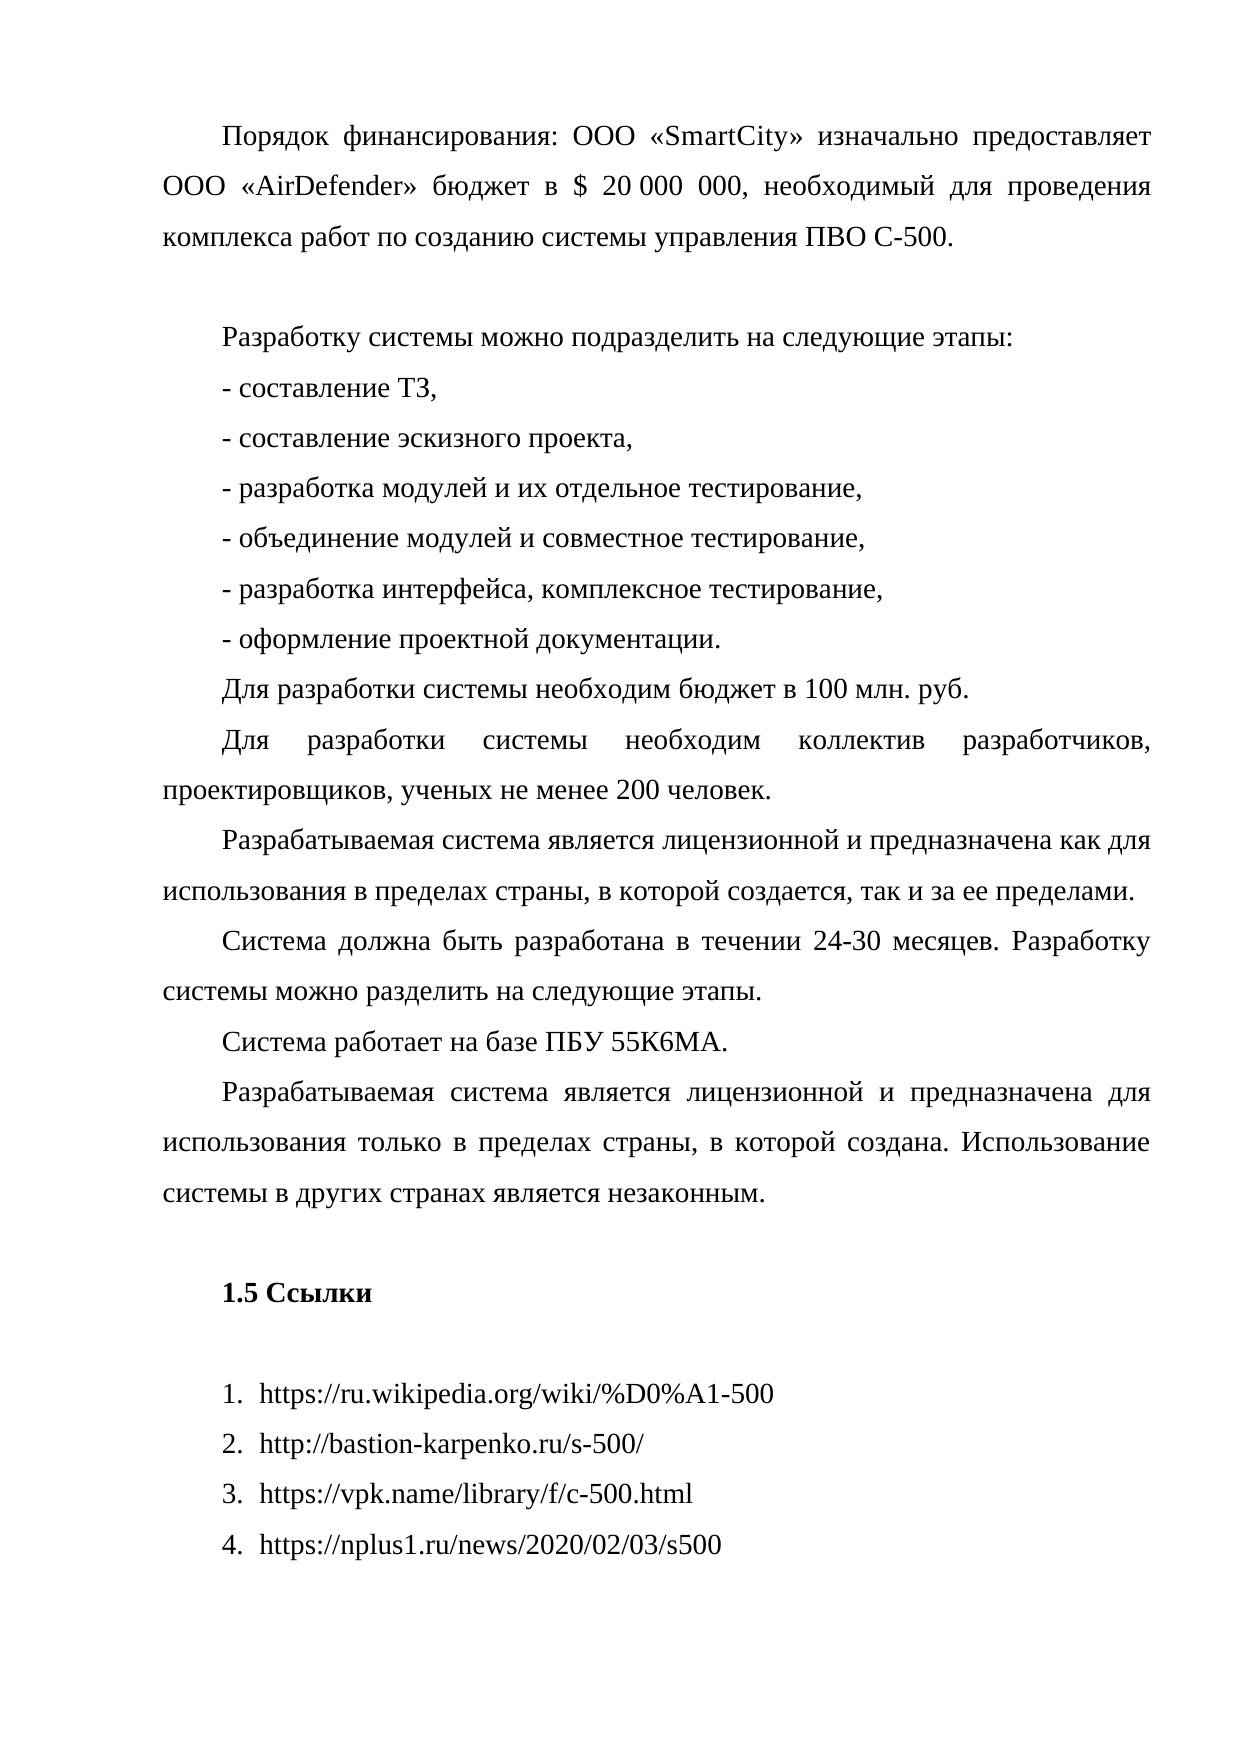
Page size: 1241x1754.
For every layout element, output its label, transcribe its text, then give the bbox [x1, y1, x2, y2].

list Ссылки [222, 1275, 1152, 1309]
text Разрабатываемая система является лицензионной и предназначена для использования только в пределах страны, в которой создана. Использование системы в других странах является незаконным. [162, 1074, 1152, 1208]
list https://vpk.name/library/f/c-500.html [222, 1477, 1152, 1510]
text - составление эскизного проекта, [162, 420, 1152, 453]
text Разработку системы можно подразделить на следующие этапы: [162, 319, 1152, 353]
text - оформление проектной документации. [162, 621, 1152, 655]
text Система должна быть разработана в течении 24-30 месяцев. Разработку системы можно разделить на следующие этапы. [162, 923, 1152, 1007]
text Для разработки системы необходим коллектив разработчиков, проектировщиков, ученых не менее 200 человек. [162, 722, 1152, 806]
text Разрабатываемая система является лицензионной и предназначена как для использования в пределах страны, в которой создается, так и за ее пределами. [162, 822, 1152, 906]
list https://nplus1.ru/news/2020/02/03/s500 [222, 1527, 1152, 1560]
text Для разработки системы необходим бюджет в 100 млн. руб. [162, 672, 1152, 705]
text Порядок финансирования: ООО «SmartCity» изначально предоставляет ООО «AirDefender» бюджет в $ 20 000 000, необходимый для проведения комплекса работ по созданию системы управления ПВО С-500. [162, 118, 1152, 252]
text - составление ТЗ, [162, 370, 1152, 403]
text Система работает на базе ПБУ 55К6МА. [162, 1024, 1152, 1057]
list https://ru.wikipedia.org/wiki/%D0%A1-500 [222, 1376, 1152, 1409]
text - объединение модулей и совместное тестирование, [162, 521, 1152, 554]
text - разработка интерфейса, комплексное тестирование, [162, 571, 1152, 604]
list http://bastion-karpenko.ru/s-500/ [222, 1426, 1152, 1460]
text - разработка модулей и их отдельное тестирование, [162, 470, 1152, 504]
